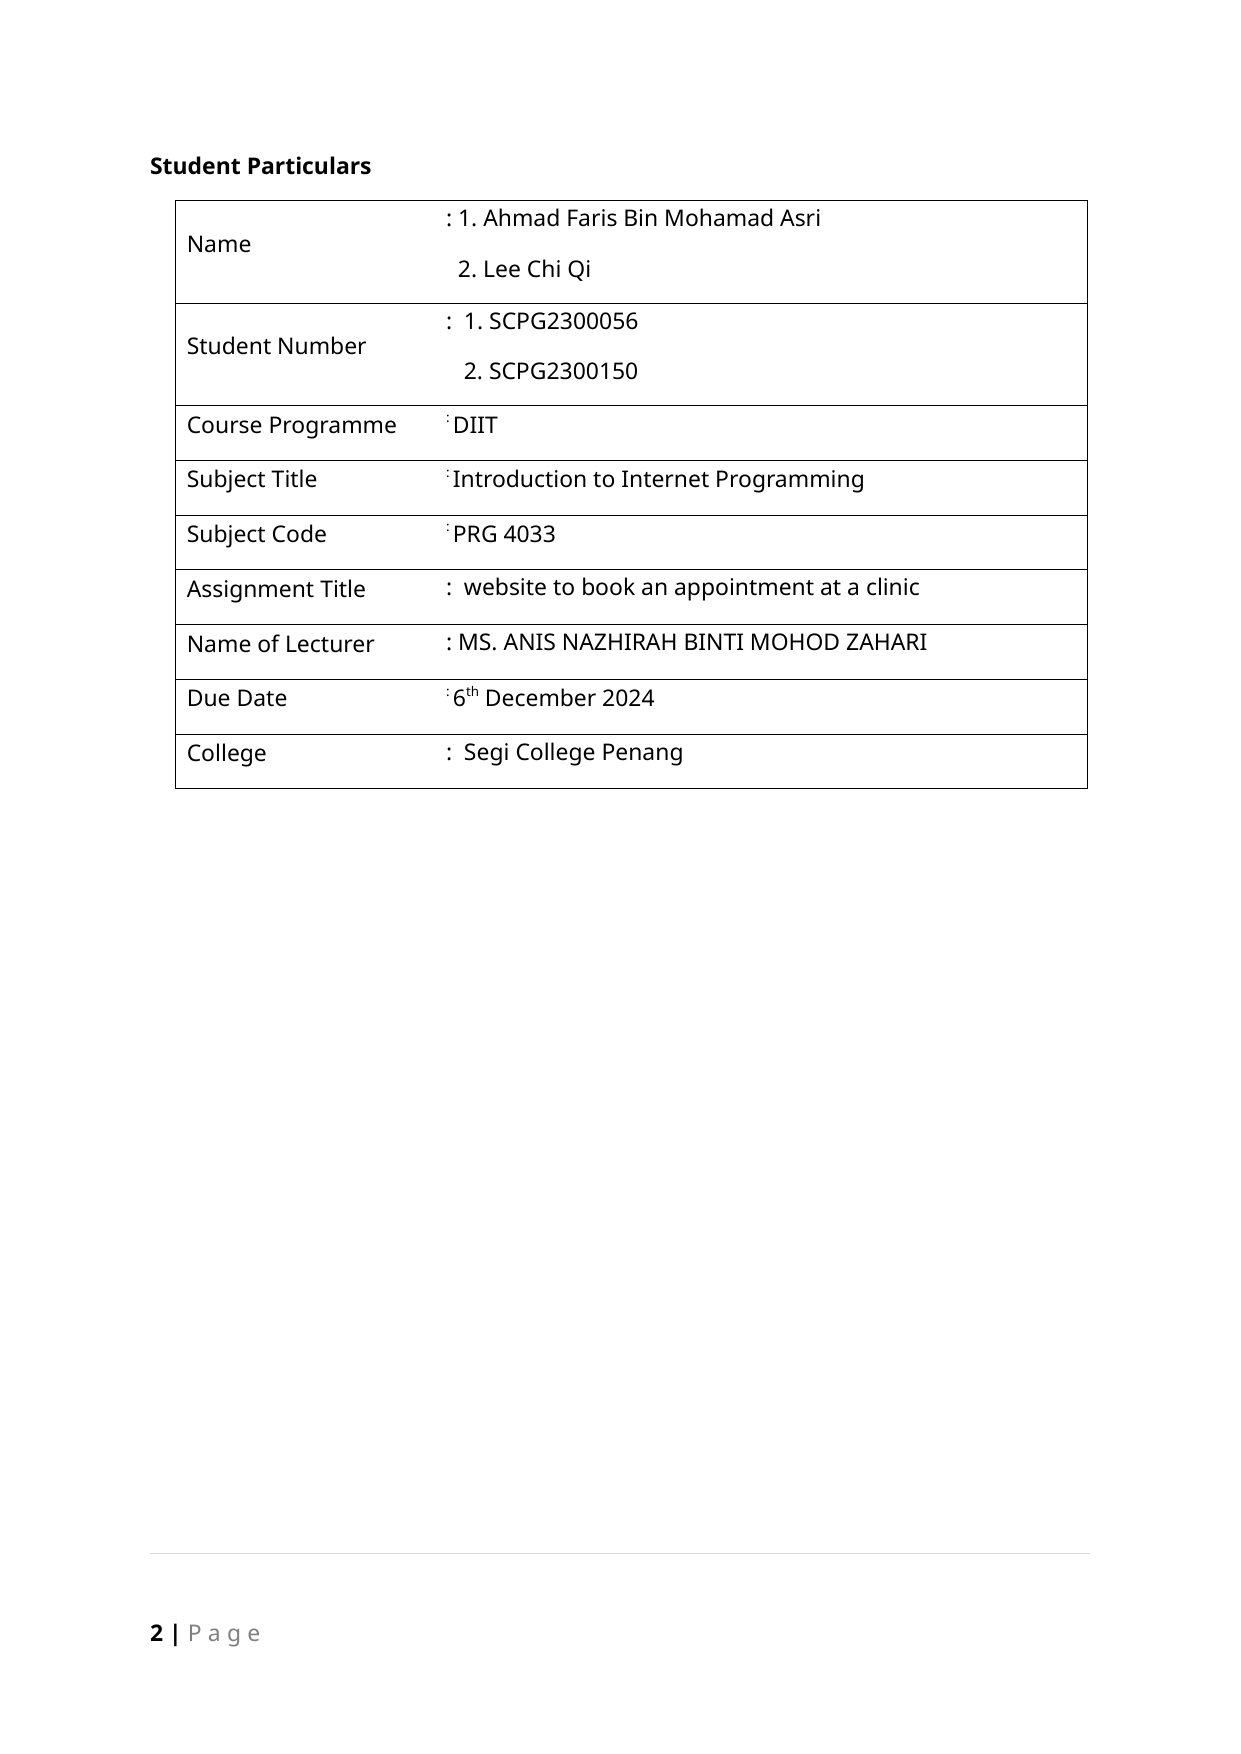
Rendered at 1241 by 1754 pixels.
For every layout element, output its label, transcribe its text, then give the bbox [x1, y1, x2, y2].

table_cell : Introduction to Internet Programming [435, 461, 1087, 514]
table_cell Course Programme [176, 406, 434, 460]
table_cell Name of Lecturer [176, 625, 434, 679]
table_cell : 6th December 2024 [435, 680, 1087, 734]
table_cell Due Date [176, 680, 434, 734]
table_cell Subject Code [176, 516, 434, 569]
table_cell : website to book an appointment at a clinic [435, 570, 1087, 624]
table_cell College [176, 735, 434, 788]
table_cell : Segi College Penang [435, 735, 1087, 788]
table_cell Student Number [176, 304, 434, 405]
text Student Particulars [150, 150, 1090, 181]
table_cell Assignment Title [176, 570, 434, 624]
table_cell : 1. SCPG2300056 2. SCPG2300150 [435, 304, 1087, 405]
table_cell Subject Title [176, 461, 434, 514]
table_cell : MS. ANIS NAZHIRAH BINTI MOHOD ZAHARI [435, 625, 1087, 679]
table_header : 1. Ahmad Faris Bin Mohamad Asri 2. Lee Chi Qi [435, 201, 1087, 303]
table_cell : PRG 4033 [435, 516, 1087, 569]
table_header Name [176, 201, 434, 303]
table_cell : DIIT [435, 406, 1087, 460]
